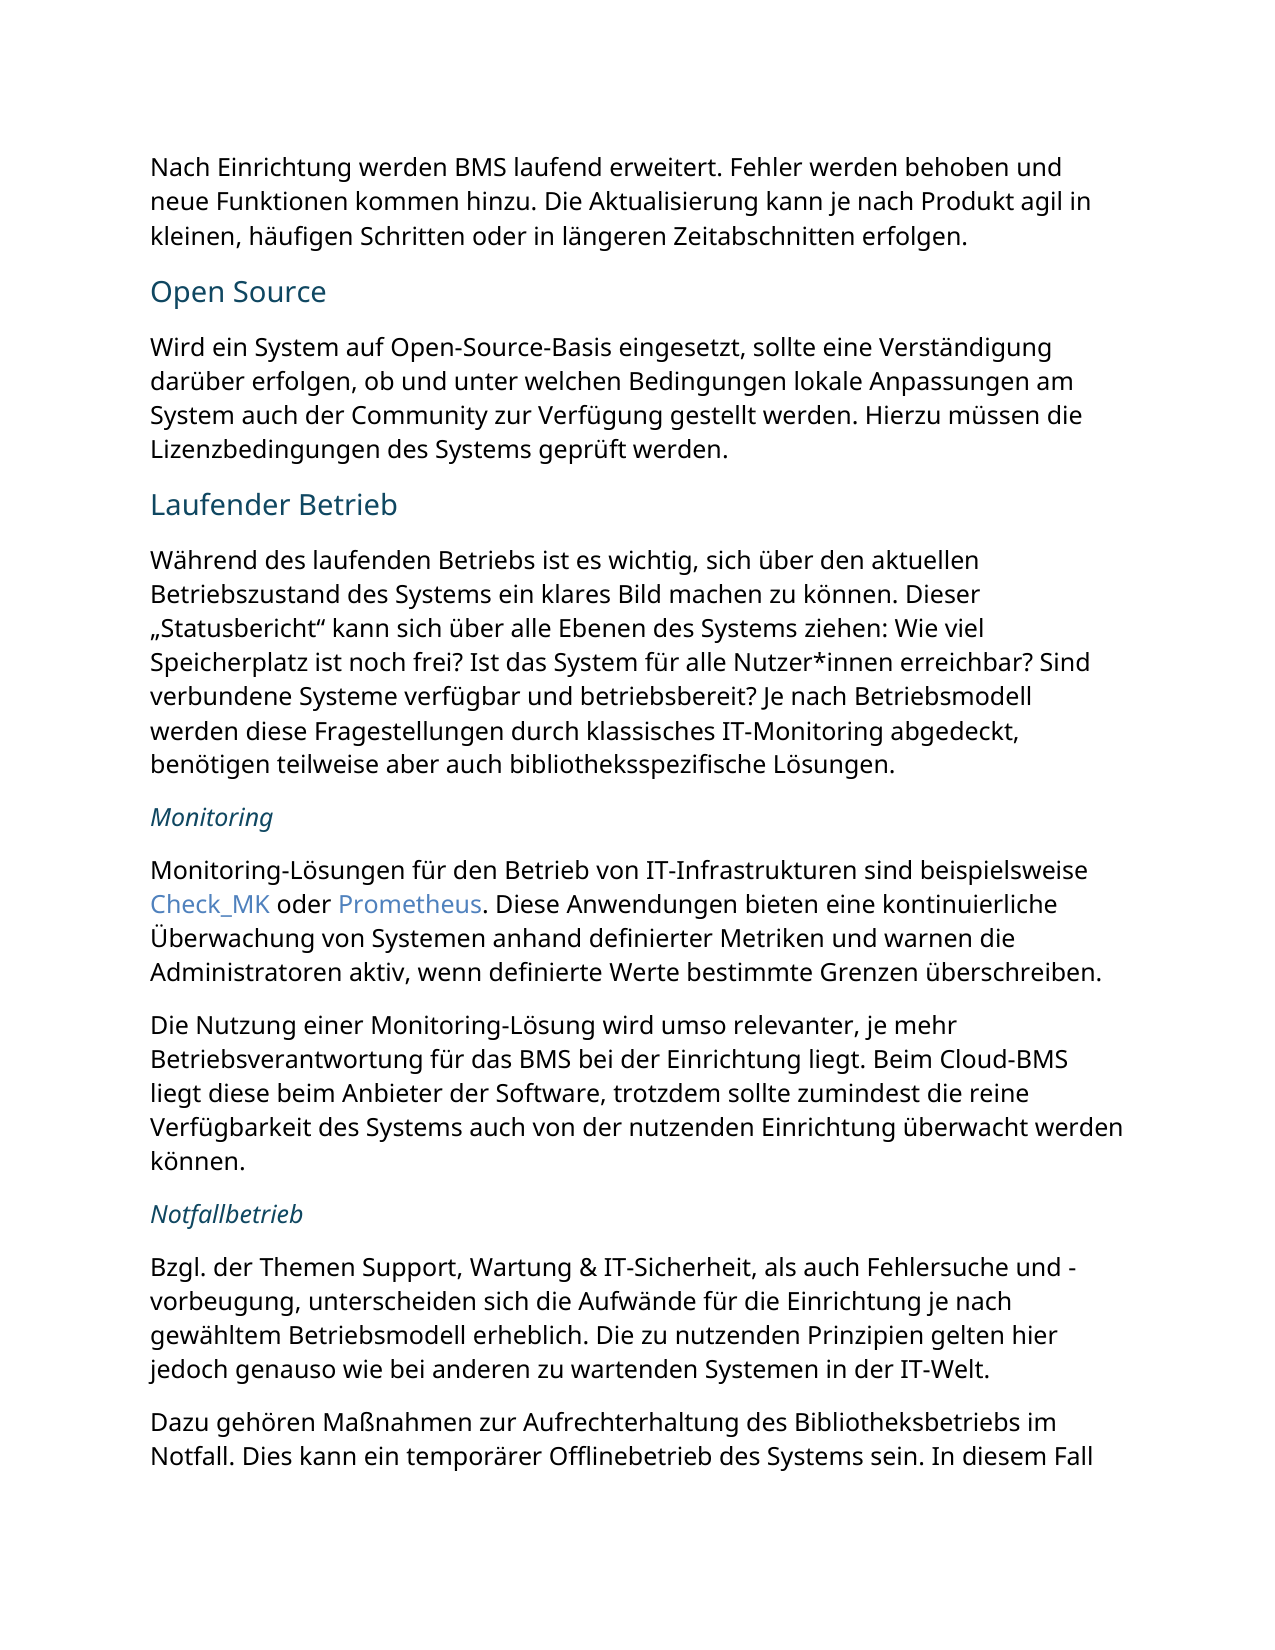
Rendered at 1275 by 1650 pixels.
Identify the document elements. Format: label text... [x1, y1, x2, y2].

text Nach Einrichtung werden BMS laufend erweitert. Fehler werden behoben und neue Funktionen kommen hinzu. Die Aktualisierung kann je nach Produkt agil in kleinen, häufigen Schritten oder in längeren Zeitabschnitten erfolgen. [150, 150, 1125, 252]
subtitle Monitoring [150, 800, 1125, 834]
text Wird ein System auf Open-Source-Basis eingesetzt, sollte eine Verständigung darüber erfolgen, ob und unter welchen Bedingungen lokale Anpassungen am System auch der Community zur Verfügung gestellt werden. Hierzu müssen die Lizenzbedingungen des Systems geprüft werden. [150, 329, 1125, 466]
subtitle Laufender Betrieb [150, 484, 1125, 524]
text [150, 1405, 1125, 1473]
text Während des laufenden Betriebs ist es wichtig, sich über den aktuellen Betriebszustand des Systems ein klares Bild machen zu können. Dieser „Statusbericht“ kann sich über alle Ebenen des Systems ziehen: Wie viel Speicherplatz ist noch frei? Ist das System für alle Nutzer*innen erreichbar? Sind verbundene Systeme verfügbar und betriebsbereit? Je nach Betriebsmodell werden diese Fragestellungen durch klassisches IT-Monitoring abgedeckt, benötigen teilweise aber auch bibliotheksspezifische Lösungen. [150, 543, 1125, 781]
text Die Nutzung einer Monitoring-Lösung wird umso relevanter, je mehr Betriebsverantwortung für das BMS bei der Einrichtung liegt. Beim Cloud-BMS liegt diese beim Anbieter der Software, trotzdem sollte zumindest die reine Verfügbarkeit des Systems auch von der nutzenden Einrichtung überwacht werden können. [150, 1008, 1125, 1178]
text Monitoring-Lösungen für den Betrieb von IT-Infrastrukturen sind beispielsweise Check_MK oder Prometheus. Diese Anwendungen bieten eine kontinuierliche Überwachung von Systemen anhand definierter Metriken und warnen die Administratoren aktiv, wenn definierte Werte bestimmte Grenzen überschreiben. [150, 853, 1125, 989]
text Bzgl. der Themen Support, Wartung & IT-Sicherheit, als auch Fehlersuche und -vorbeugung, unterscheiden sich die Aufwände für die Einrichtung je nach gewähltem Betriebsmodell erheblich. Die zu nutzenden Prinzipien gelten hier jedoch genauso wie bei anderen zu wartenden Systemen in der IT-Welt. [150, 1250, 1125, 1386]
subtitle Open Source [150, 271, 1125, 311]
subtitle Notfallbetrieb [150, 1197, 1125, 1231]
